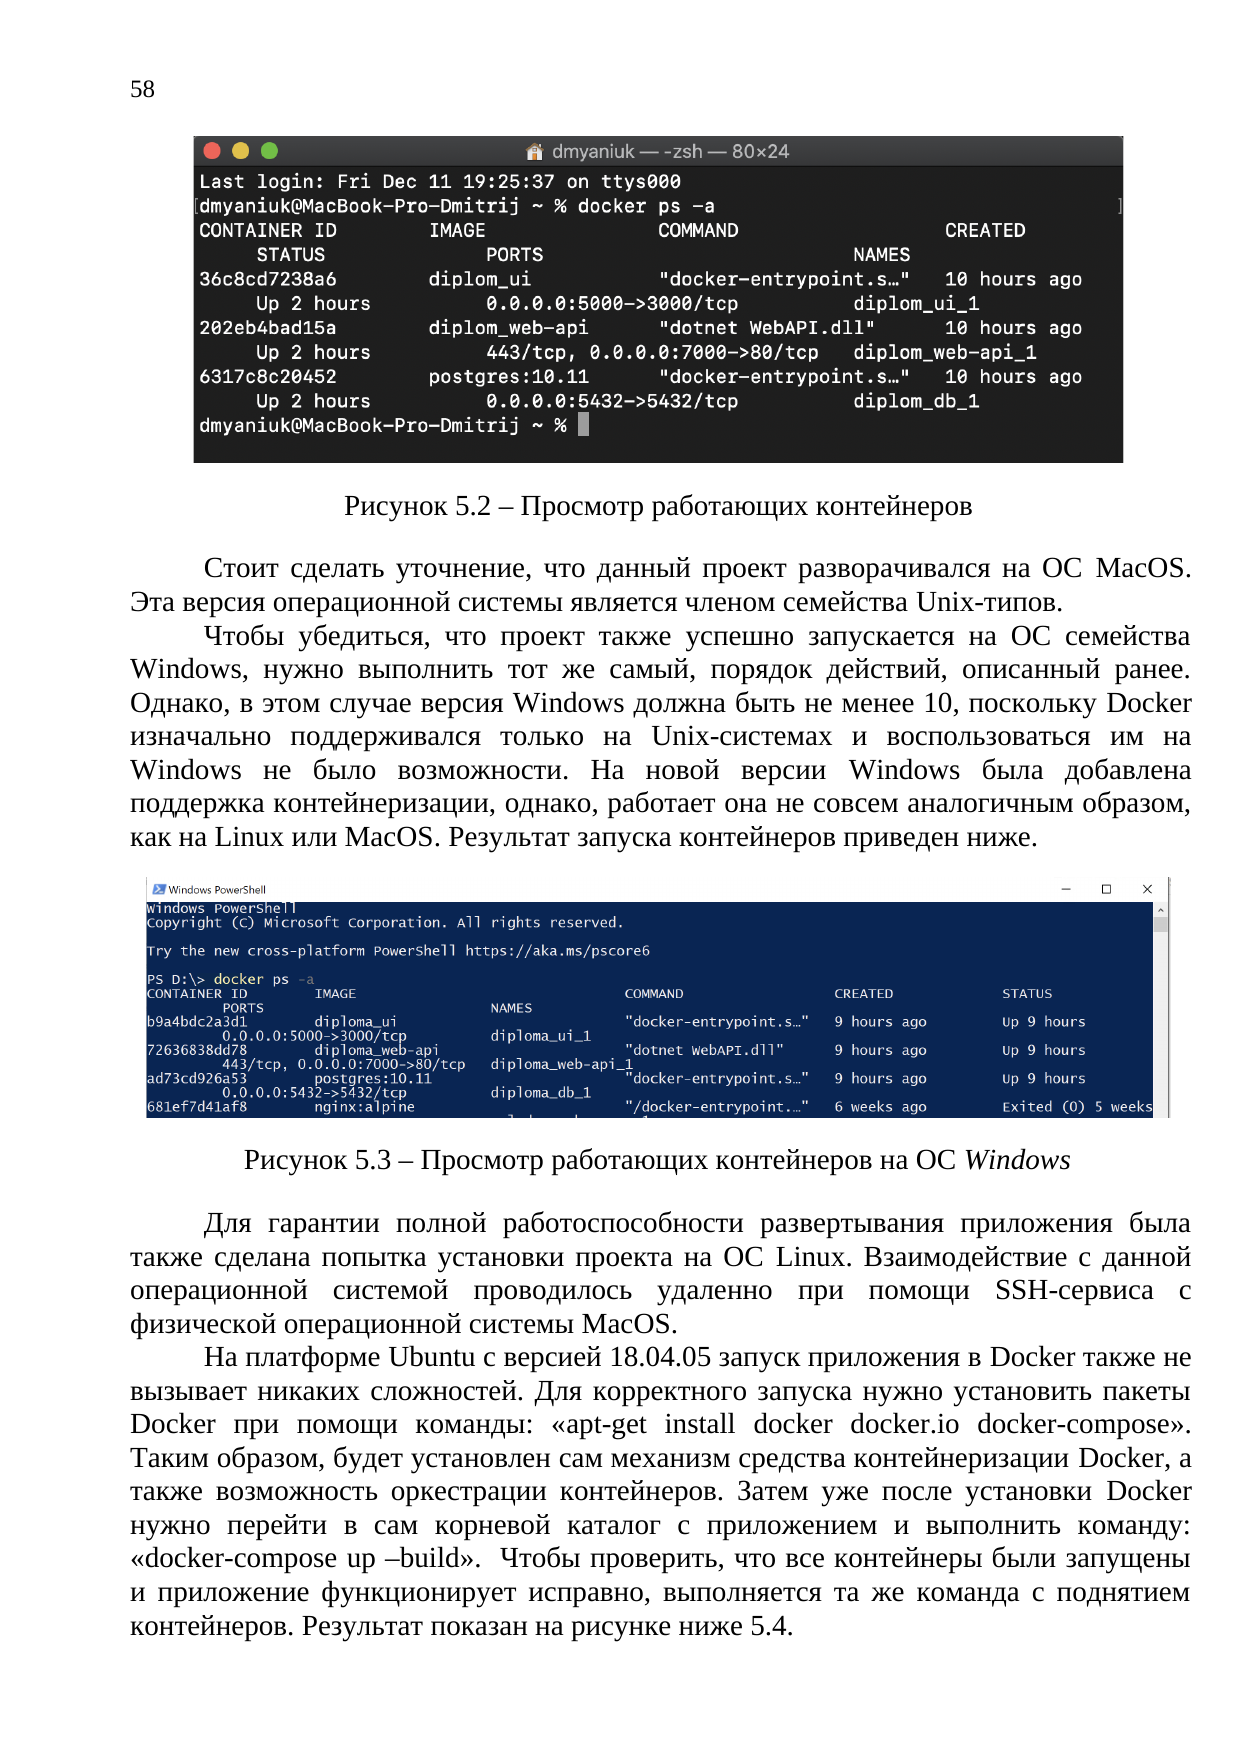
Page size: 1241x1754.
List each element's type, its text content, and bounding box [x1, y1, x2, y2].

text На платформе Ubuntu с версией 18.04.05 запуск приложения в Docker также не вызывает никаких сложностей. Для корректного запуска нужно установить пакеты Docker при помощи команды: «apt-get install docker docker.io docker-compose». Таким образом, будет установлен сам механизм средства контейнеризации Docker, а также возможность оркестрации контейнеров. Затем уже после установки Docker нужно перейти в сам корневой каталог с приложением и выполнить команду: «docker-compose up –build». Чтобы проверить, что все контейнеры были запущены и приложение функционирует исправно, выполняется та же команда с поднятием контейнеров. Результат показан на рисунке ниже 5.4. [130, 1339, 1192, 1641]
text Чтобы убедиться, что проект также успешно запускается на ОС семейства Windows, нужно выполнить тот же самый, порядок действий, описанный ранее. Однако, в этом случае версия Windows должна быть не менее 10, поскольку Docker изначально поддерживался только на Unix-системах и воспользоваться им на Windows не было возможности. На новой версии Windows была добавлена поддержка контейнеризации, однако, работает она не совсем аналогичным образом, как на Linux или MacOS. Результат запуска контейнеров приведен ниже. [130, 618, 1192, 852]
picture [193, 136, 1124, 463]
text Рисунок 5.2 – Просмотр работающих контейнеров [130, 488, 1187, 521]
text Рисунок 5.3 – Просмотр работающих контейнеров на ОС Windows [130, 1142, 1187, 1176]
text Для гарантии полной работоспособности развертывания приложения была также сделана попытка установки проекта на ОС Linux. Взаимодействие с данной операционной системой проводилось удаленно при помощи SSH-сервиса с физической операционной системы MacOS. [130, 1205, 1192, 1339]
text Стоит сделать уточнение, что данный проект разворачивался на ОС MacOS. Эта версия операционной системы является членом семейства Unix-типов. [130, 551, 1192, 618]
picture [146, 877, 1171, 1118]
